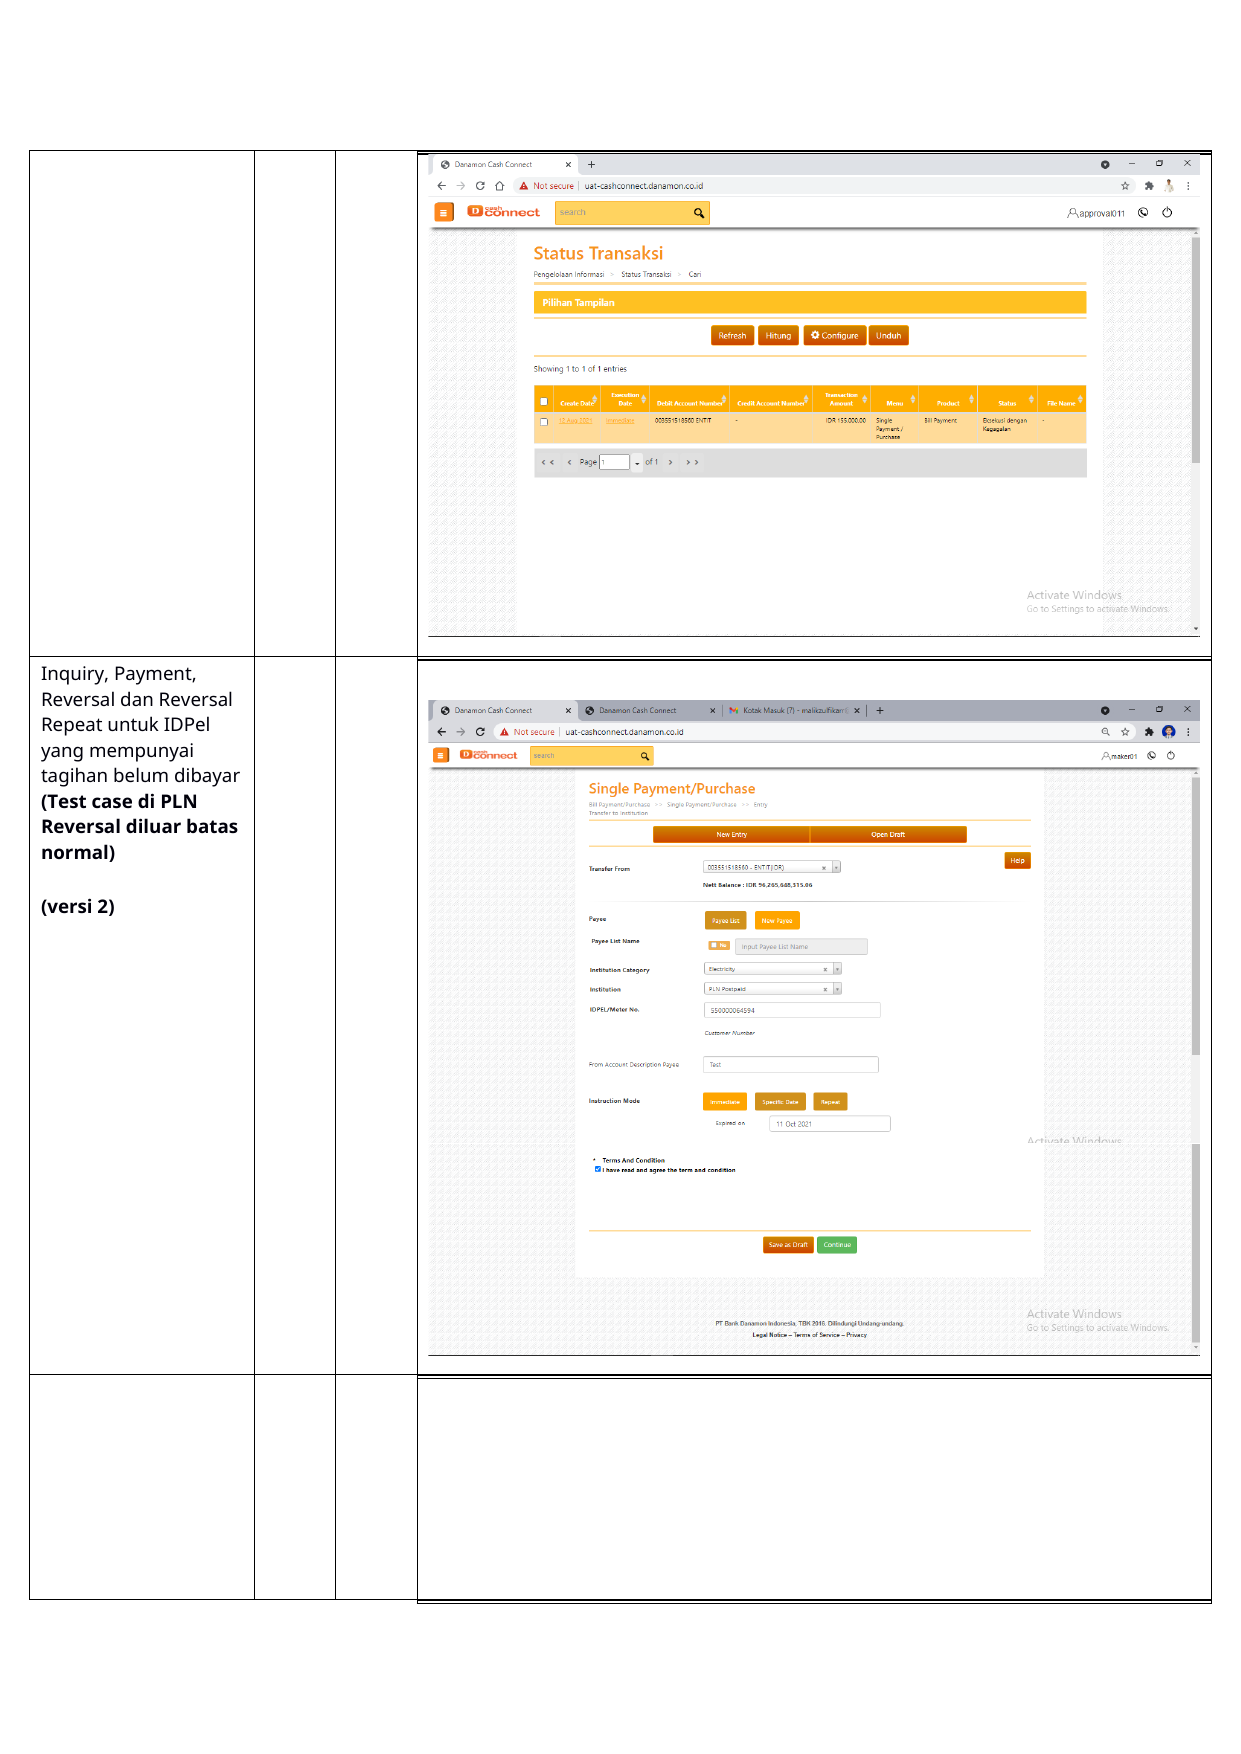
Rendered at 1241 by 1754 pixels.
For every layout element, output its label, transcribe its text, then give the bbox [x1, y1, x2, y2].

picture [428, 700, 1200, 1143]
table_cell [336, 1375, 417, 1599]
table_cell [418, 155, 1211, 656]
table_cell [255, 1375, 335, 1599]
picture [428, 1144, 1200, 1356]
table_cell [30, 1375, 254, 1599]
table_cell Inquiry, Payment, Reversal dan Reversal Repeat untuk IDPel yang mempunyai tagihan belum dibayar (Test case di PLN Reversal diluar batas normal) (versi 2) [30, 657, 254, 1374]
table_cell [336, 151, 417, 656]
table_cell [255, 151, 335, 656]
table_cell [418, 661, 1211, 1374]
picture [428, 154, 1200, 637]
table_cell [336, 657, 417, 1374]
table_cell [418, 1379, 1211, 1599]
table_cell [30, 151, 254, 656]
table_cell [255, 657, 335, 1374]
